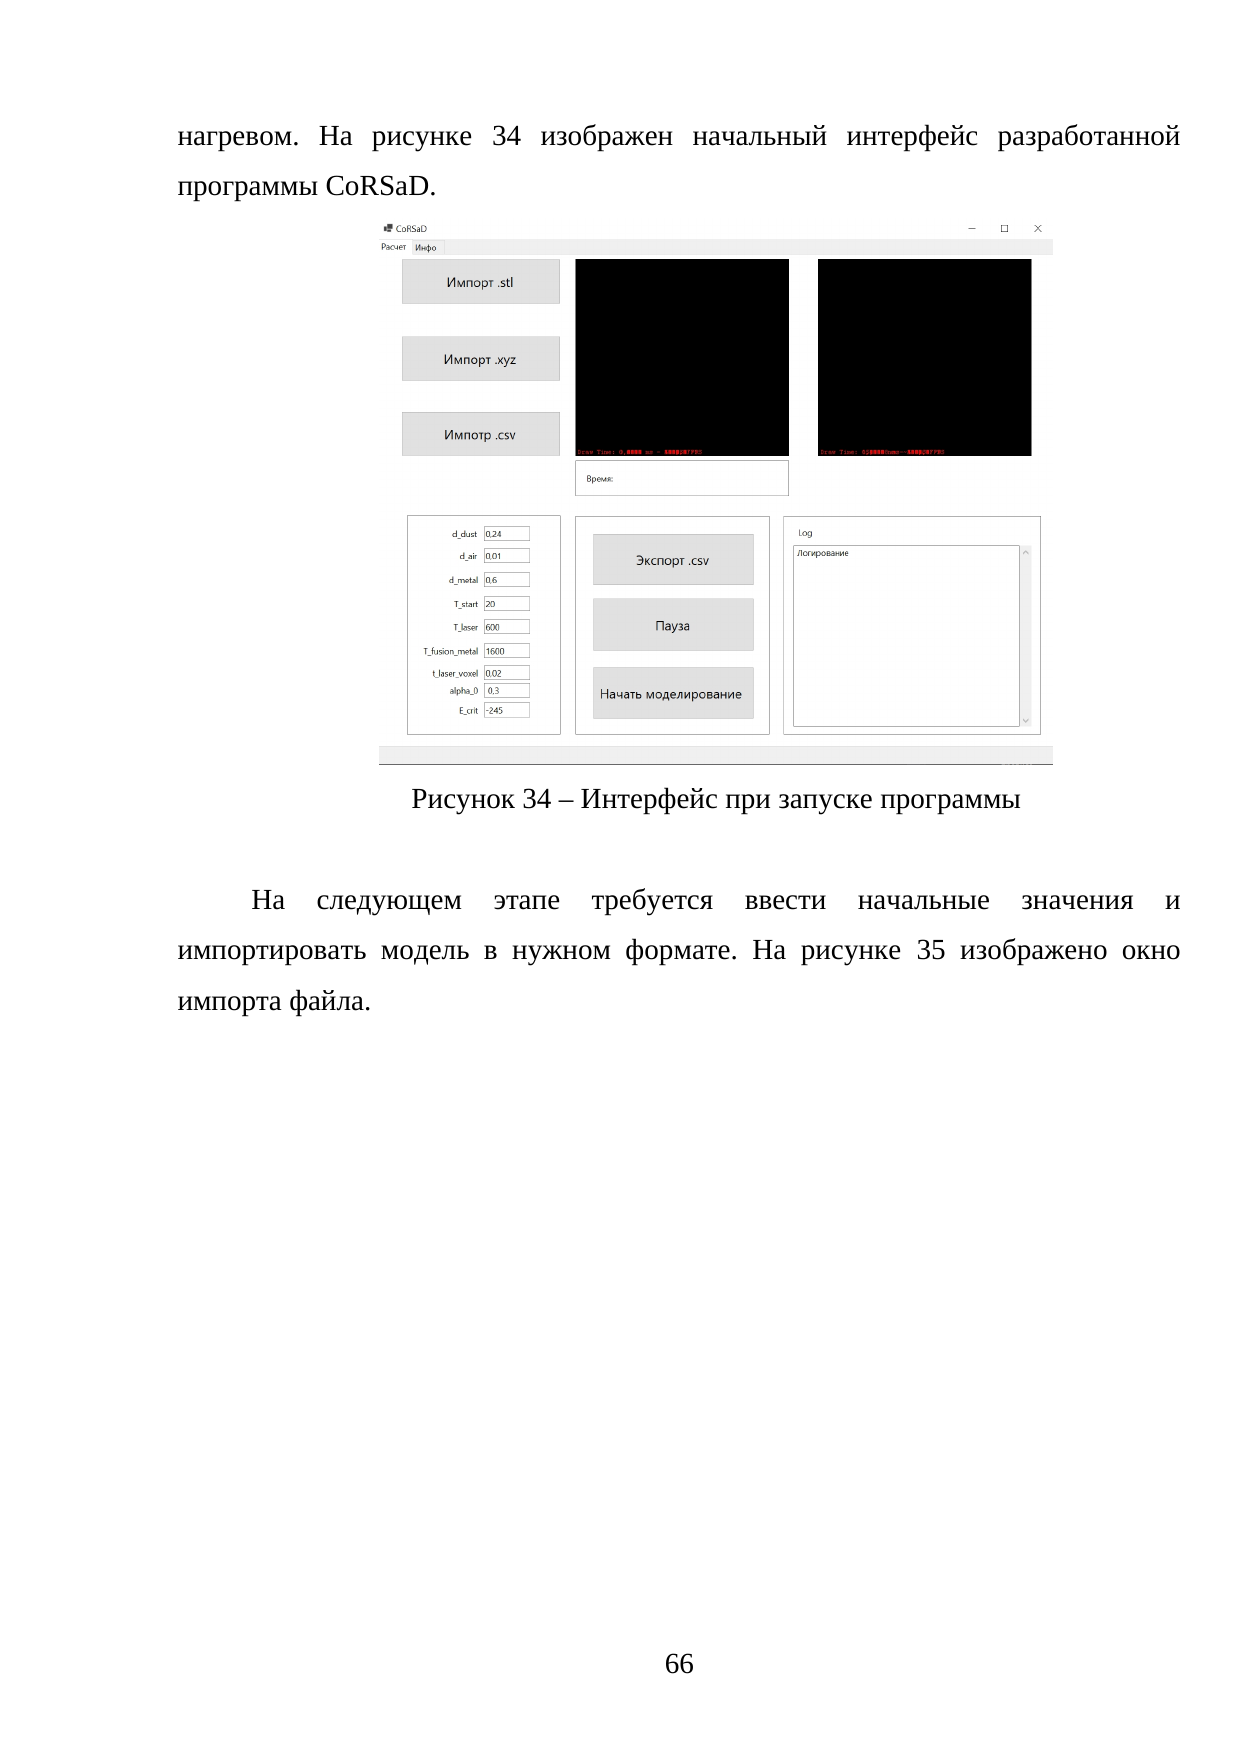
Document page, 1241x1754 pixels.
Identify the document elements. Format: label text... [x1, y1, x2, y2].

text На следующем этапе требуется ввести начальные значения и импортировать модель в нужном формате. На рисунке 35 изображено окно импорта файла. [177, 882, 1181, 1016]
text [177, 118, 1181, 202]
text Рисунок 34 – Интерфейс при запуске программы [177, 781, 1181, 815]
picture [379, 218, 1053, 765]
